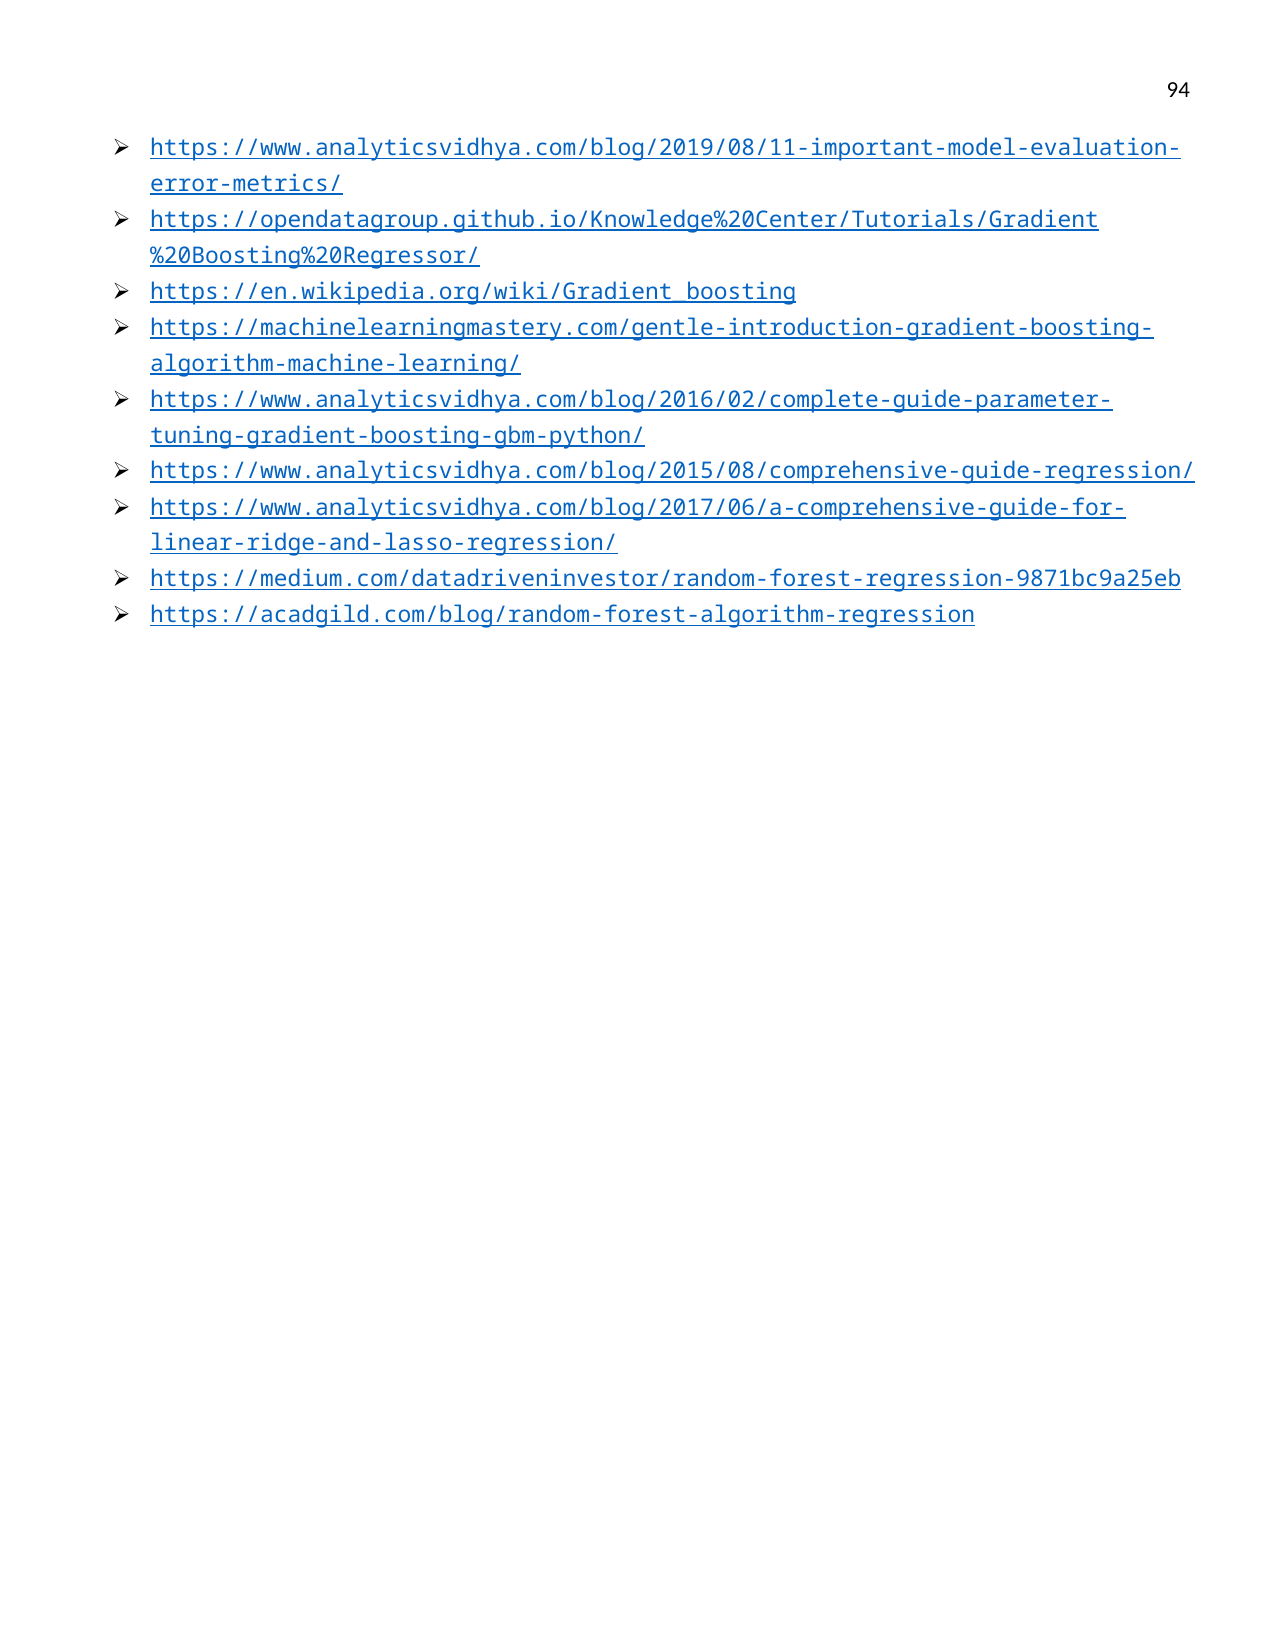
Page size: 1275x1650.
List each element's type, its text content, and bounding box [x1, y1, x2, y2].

list https://www.analyticsvidhya.com/blog/2019/08/11-important-model-evaluation-error-metrics/ [112, 131, 1200, 198]
list https://www.analyticsvidhya.com/blog/2017/06/a-comprehensive-guide-for-linear-ridge-and-lasso-regression/ [112, 490, 1200, 558]
list https://www.analyticsvidhya.com/blog/2016/02/complete-guide-parameter-tuning-gradient-boosting-gbm-python/ [112, 383, 1200, 450]
list https://machinelearningmastery.com/gentle-introduction-gradient-boosting-algorithm-machine-learning/ [112, 311, 1200, 378]
list https://acadgild.com/blog/random-forest-algorithm-regression [112, 598, 1200, 629]
list https://en.wikipedia.org/wiki/Gradient_boosting [112, 275, 1200, 306]
list https://www.analyticsvidhya.com/blog/2015/08/comprehensive-guide-regression/ [112, 454, 1200, 486]
list https://opendatagroup.github.io/Knowledge%20Center/Tutorials/Gradient%20Boosting%20Regressor/ [112, 203, 1200, 270]
list https://medium.com/datadriveninvestor/random-forest-regression-9871bc9a25eb [112, 562, 1200, 593]
